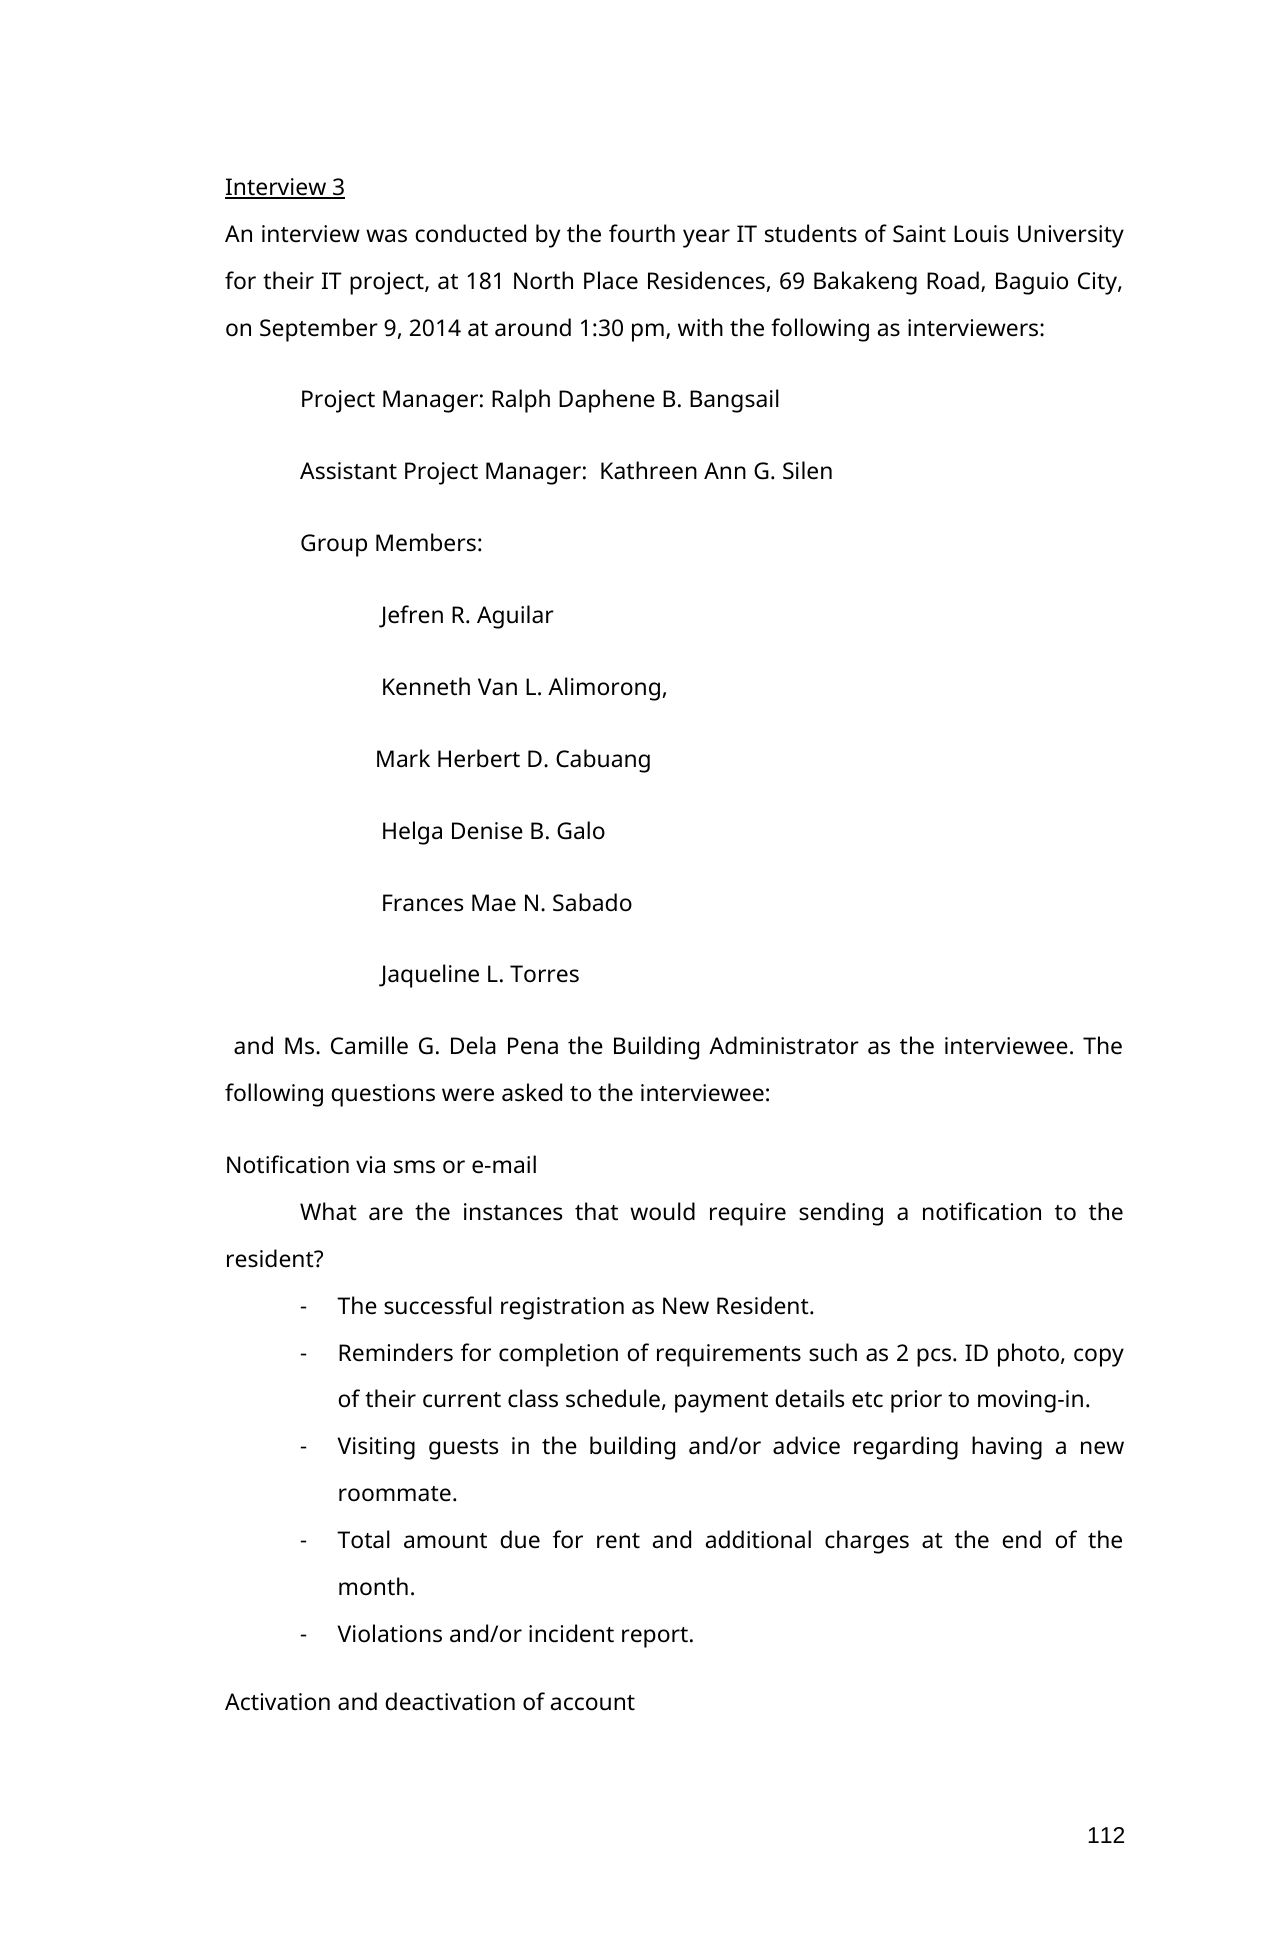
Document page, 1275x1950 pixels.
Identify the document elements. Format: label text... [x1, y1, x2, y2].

text Jefren R. Aguilar [225, 599, 1125, 630]
text Assistant Project Manager: Kathreen Ann G. Silen [225, 455, 1125, 486]
text Jaqueline L. Torres [225, 958, 1125, 989]
text Project Manager: Ralph Daphene B. Bangsail [225, 383, 1125, 414]
text and Ms. Camille G. Dela Pena the Building Administrator as the interviewee. The following questions were asked to the interviewee: [225, 1030, 1125, 1108]
text Group Members: [225, 527, 1125, 558]
subtitle Interview 3 [225, 171, 1125, 202]
text Notification via sms or e-mail [225, 1149, 1125, 1180]
list Visiting guests in the building and/or advice regarding having a new roommate. [300, 1430, 1125, 1508]
list Total amount due for rent and additional charges at the end of the month. [300, 1524, 1125, 1602]
text An interview was conducted by the fourth year IT students of Saint Louis University for their IT project, at 181 North Place Residences, 69 Bakakeng Road, Baguio City, on September 9, 2014 at around 1:30 pm, with the following as interviewers: [225, 218, 1125, 343]
text What are the instances that would require sending a notification to the resident? [225, 1196, 1125, 1274]
text Kenneth Van L. Alimorong, [225, 671, 1125, 702]
text Frances Mae N. Sabado [225, 886, 1125, 918]
list The successful registration as New Resident. [300, 1289, 1125, 1321]
list Reminders for completion of requirements such as 2 pcs. ID photo, copy of their current class schedule, payment details etc prior to moving-in. [300, 1336, 1125, 1414]
text Helga Denise B. Galo [225, 814, 1125, 846]
text Mark Herbert D. Cabuang [225, 743, 1125, 774]
text Activation and deactivation of account [225, 1685, 1125, 1717]
list Violations and/or incident report. [300, 1618, 1125, 1649]
